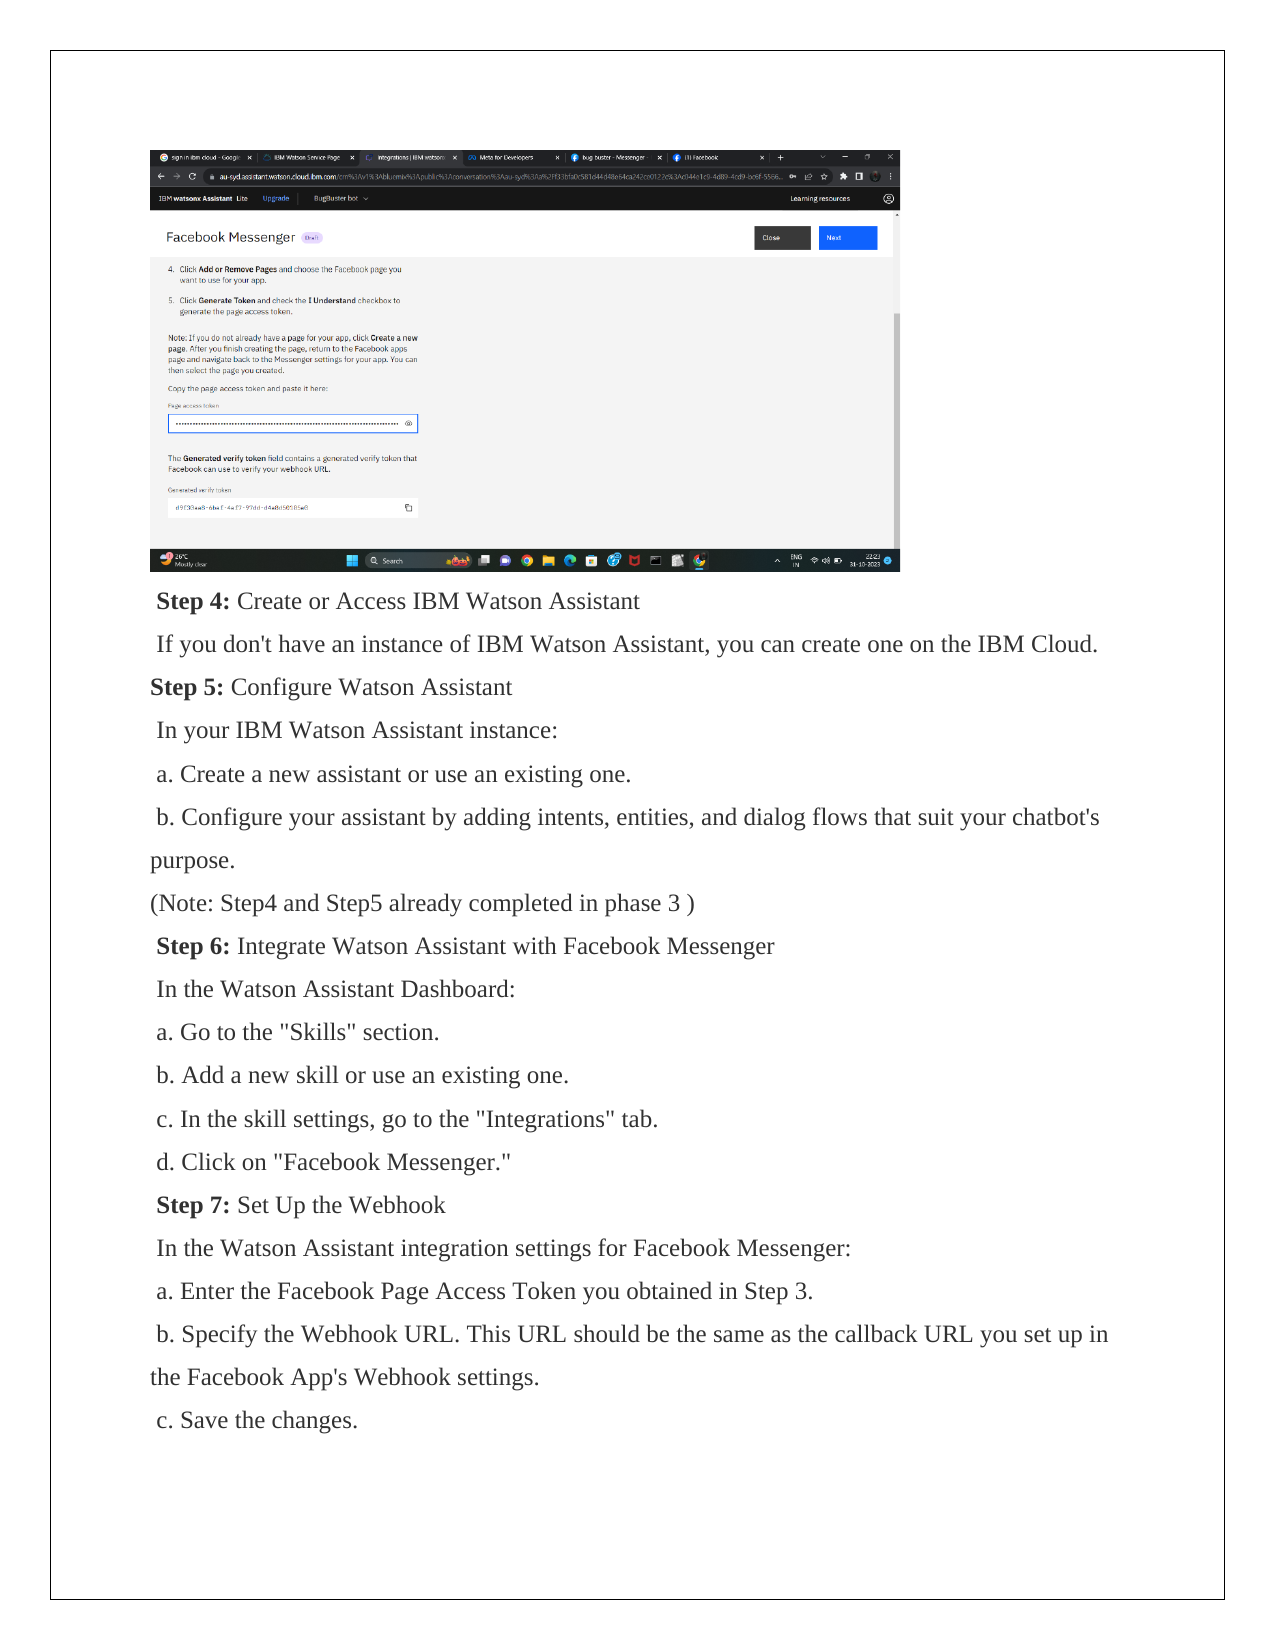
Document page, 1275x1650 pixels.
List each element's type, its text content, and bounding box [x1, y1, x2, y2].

text Step 5: Configure Watson Assistant [150, 672, 1125, 701]
text a. Go to the "Skills" section. [150, 1017, 1125, 1046]
text (Note: Step4 and Step5 already completed in phase 3 ) [150, 888, 1125, 917]
text a. Create a new assistant or use an existing one. [150, 759, 1125, 787]
text b. Specify the Webhook URL. This URL should be the same as the callback URL you set up in the Facebook App's Webhook settings. [150, 1319, 1125, 1391]
text Step 7: Set Up the Webhook [150, 1190, 1125, 1219]
text In the Watson Assistant Dashboard: [150, 974, 1125, 1003]
text d. Click on "Facebook Messenger." [150, 1147, 1125, 1176]
text c. In the skill settings, go to the "Integrations" tab. [150, 1104, 1125, 1132]
text c. Save the changes. [150, 1406, 1125, 1434]
text Step 4: Create or Access IBM Watson Assistant [150, 586, 1125, 615]
text In your IBM Watson Assistant instance: [150, 716, 1125, 744]
text In the Watson Assistant integration settings for Facebook Messenger: [150, 1233, 1125, 1262]
text Step 6: Integrate Watson Assistant with Facebook Messenger [150, 931, 1125, 960]
picture [150, 150, 901, 572]
text b. Configure your assistant by adding intents, entities, and dialog flows that suit your chatbot's purpose. [150, 802, 1125, 874]
text b. Add a new skill or use an existing one. [150, 1061, 1125, 1089]
text If you don't have an instance of IBM Watson Assistant, you can create one on the IBM Cloud. [150, 629, 1125, 658]
text a. Enter the Facebook Page Access Token you obtained in Step 3. [150, 1276, 1125, 1305]
